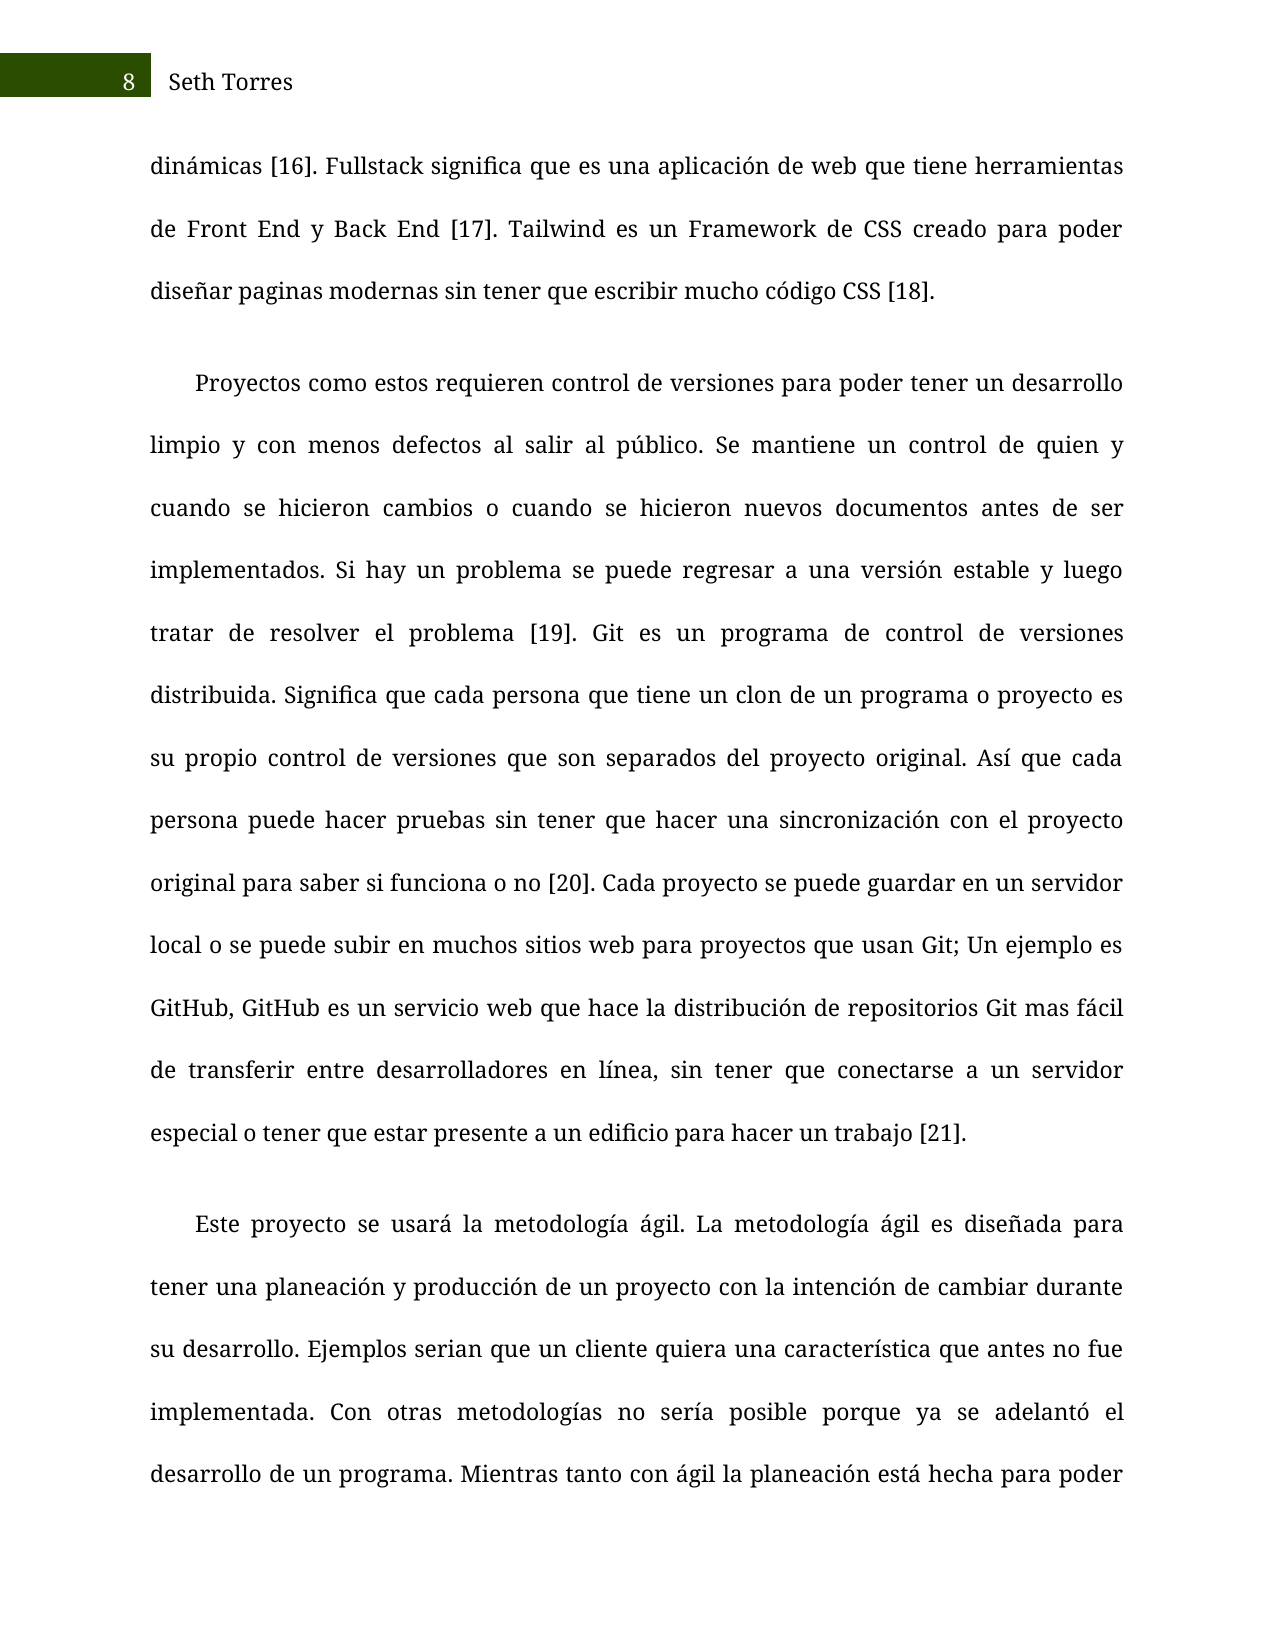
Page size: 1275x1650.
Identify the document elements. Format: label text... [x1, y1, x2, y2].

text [150, 1208, 1125, 1489]
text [150, 150, 1125, 306]
text Proyectos como estos requieren control de versiones para poder tener un desarrollo limpio y con menos defectos al salir al público. Se mantiene un control de quien y cuando se hicieron cambios o cuando se hicieron nuevos documentos antes de ser implementados. Si hay un problema se puede regresar a una versión estable y luego tratar de resolver el problema [19]. Git es un programa de control de versiones distribuida. Significa que cada persona que tiene un clon de un programa o proyecto es su propio control de versiones que son separados del proyecto original. Así que cada persona puede hacer pruebas sin tener que hacer una sincronización con el proyecto original para saber si funciona o no [20]. Cada proyecto se puede guardar en un servidor local o se puede subir en muchos sitios web para proyectos que usan Git; Un ejemplo es GitHub, GitHub es un servicio web que hace la distribución de repositorios Git mas fácil de transferir entre desarrolladores en línea, sin tener que conectarse a un servidor especial o tener que estar presente a un edificio para hacer un trabajo [21]. [150, 367, 1125, 1148]
